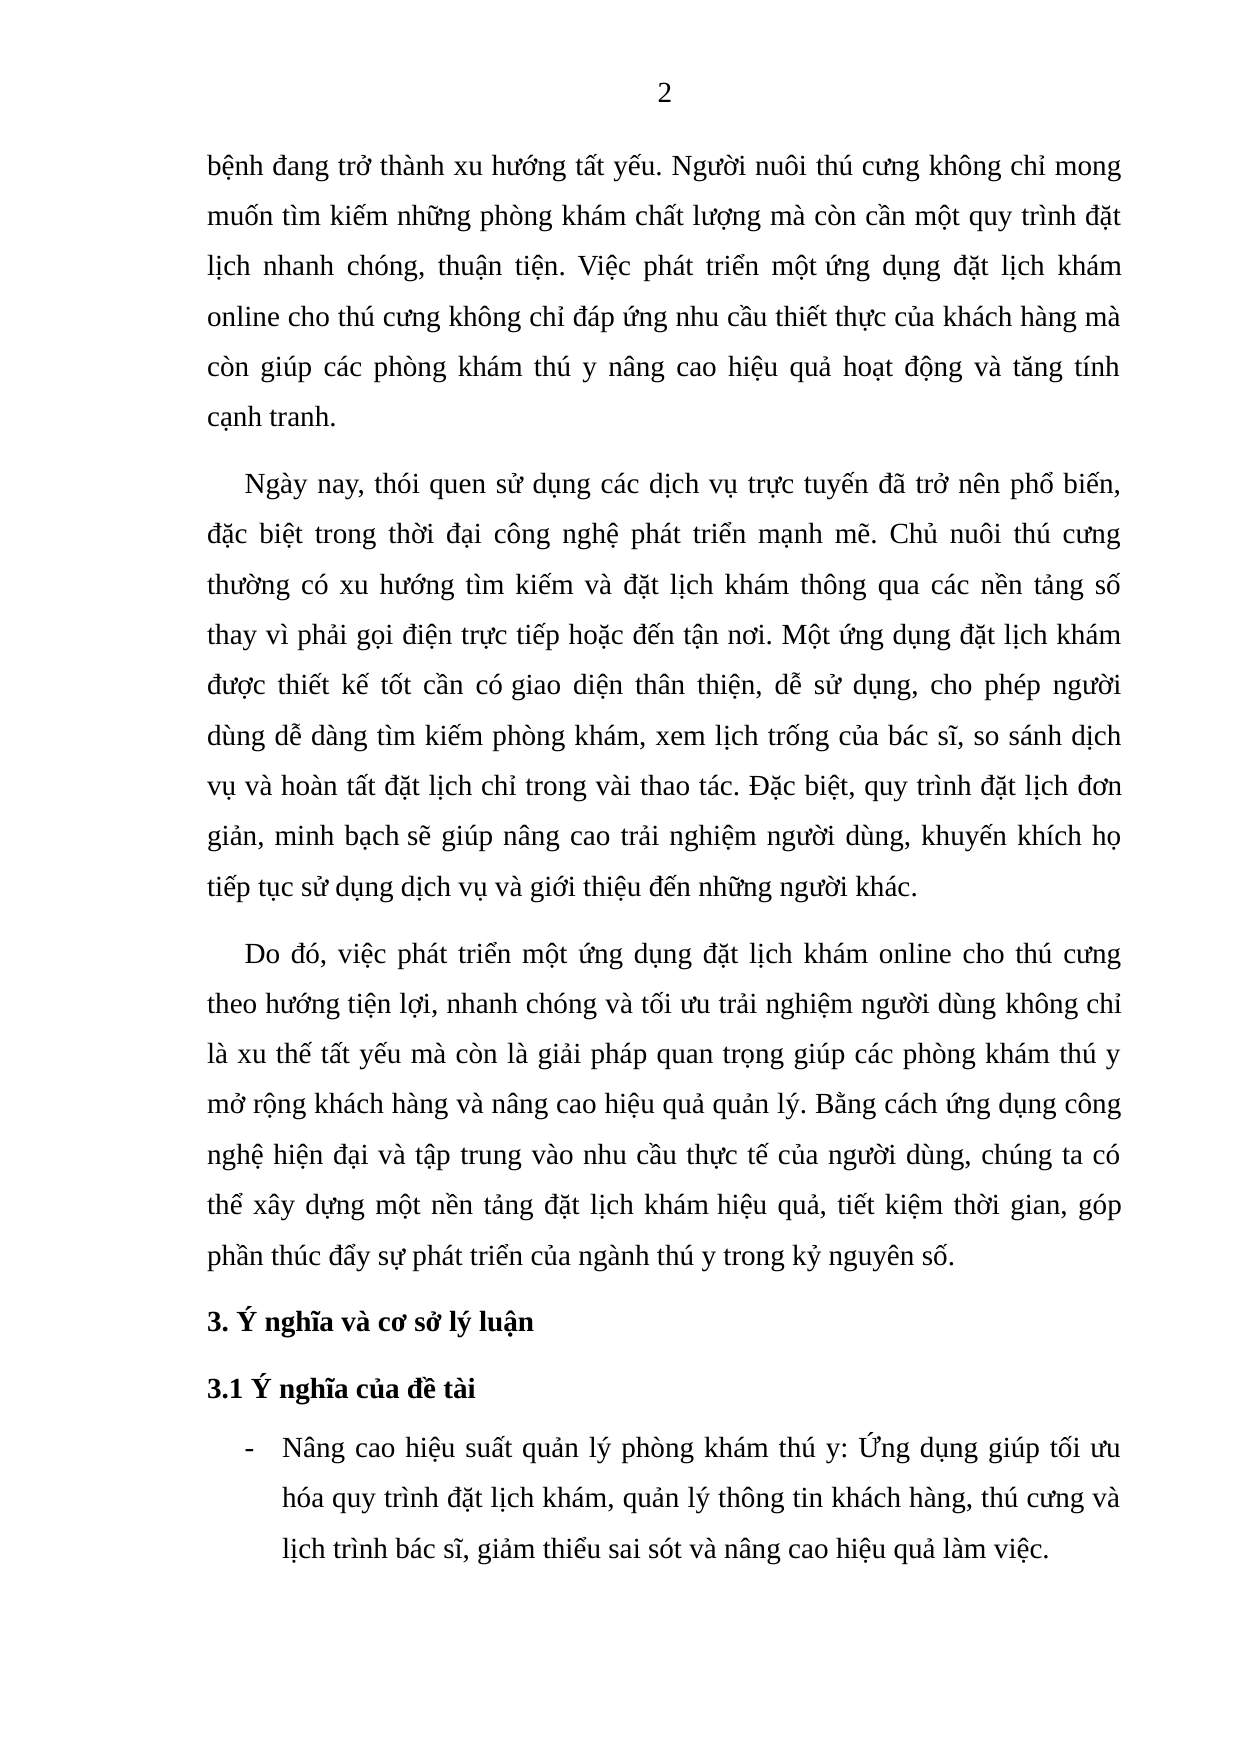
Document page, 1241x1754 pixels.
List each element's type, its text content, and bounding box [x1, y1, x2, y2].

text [207, 148, 1122, 433]
text Do đó, việc phát triển một ứng dụng đặt lịch khám online cho thú cưng theo hướng tiện lợi, nhanh chóng và tối ưu trải nghiệm người dùng không chỉ là xu thế tất yếu mà còn là giải pháp quan trọng giúp các phòng khám thú y mở rộng khách hàng và nâng cao hiệu quả quản lý. Bằng cách ứng dụng công nghệ hiện đại và tập trung vào nhu cầu thực tế của người dùng, chúng ta có thể xây dựng một nền tảng đặt lịch khám hiệu quả, tiết kiệm thời gian, góp phần thúc đẩy sự phát triển của ngành thú y trong kỷ nguyên số. [207, 936, 1122, 1271]
subtitle 3. Ý nghĩa và cơ sở lý luận [207, 1304, 1122, 1338]
list Nâng cao hiệu suất quản lý phòng khám thú y: Ứng dụng giúp tối ưu hóa quy trình đặt lịch khám, quản lý thông tin khách hàng, thú cưng và lịch trình bác sĩ, giảm thiểu sai sót và nâng cao hiệu quả làm việc. [244, 1430, 1122, 1564]
subtitle 3.1 Ý nghĩa của đề tài [207, 1372, 1122, 1405]
text Ngày nay, thói quen sử dụng các dịch vụ trực tuyến đã trở nên phổ biến, đặc biệt trong thời đại công nghệ phát triển mạnh mẽ. Chủ nuôi thú cưng thường có xu hướng tìm kiếm và đặt lịch khám thông qua các nền tảng số thay vì phải gọi điện trực tiếp hoặc đến tận nơi. Một ứng dụng đặt lịch khám được thiết kế tốt cần có giao diện thân thiện, dễ sử dụng, cho phép người dùng dễ dàng tìm kiếm phòng khám, xem lịch trống của bác sĩ, so sánh dịch vụ và hoàn tất đặt lịch chỉ trong vài thao tác. Đặc biệt, quy trình đặt lịch đơn giản, minh bạch sẽ giúp nâng cao trải nghiệm người dùng, khuyến khích họ tiếp tục sử dụng dịch vụ và giới thiệu đến những người khác. [207, 466, 1122, 902]
